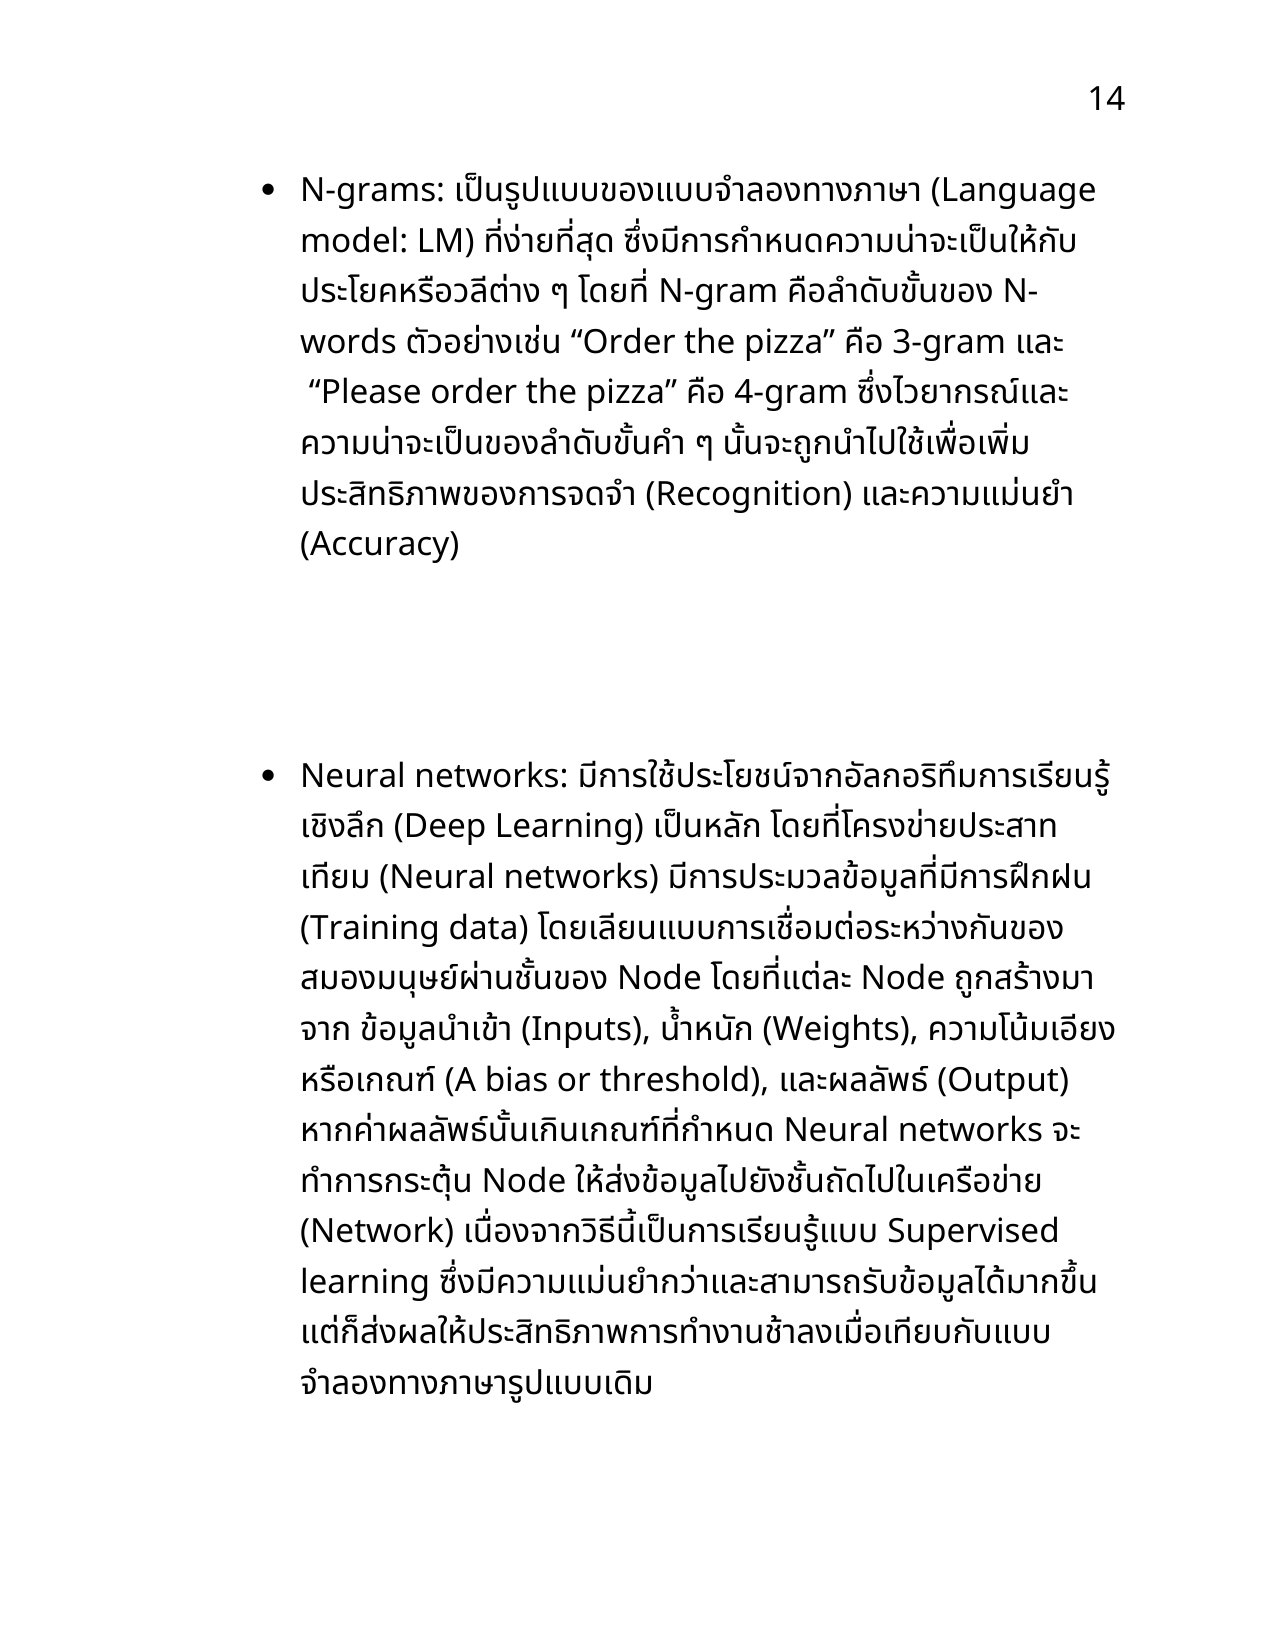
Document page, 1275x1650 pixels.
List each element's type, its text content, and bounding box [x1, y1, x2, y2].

list N-grams: เป็นรูปแบบของแบบจำลองทางภาษา (Language model: LM) ที่ง่ายที่สุด ซึ่งมีการกำหนดความน่าจะเป็นให้กับประโยคหรือวลีต่าง ๆ โดยที่ N-gram คือลำดับขั้นของ N-words ตัวอย่างเช่น “Order the pizza” คือ 3-gram และ “Please order the pizza” คือ 4-gram ซึ่งไวยากรณ์และความน่าจะเป็นของลำดับขั้นคำ ๆ นั้นจะถูกนำไปใช้เพื่อเพิ่มประสิทธิภาพของการจดจำ (Recognition) และความแม่นยำ (Accuracy) [262, 166, 1125, 565]
list Neural networks: มีการใช้ประโยชน์จากอัลกอริทึมการเรียนรู้เชิงลึก (Deep Learning) เป็นหลัก โดยที่โครงข่ายประสาทเทียม (Neural networks) มีการประมวลข้อมูลที่มีการฝึกฝน (Training data) โดยเลียนแบบการเชื่อมต่อระหว่างกันของสมองมนุษย์ผ่านชั้นของ Node โดยที่แต่ละ Node ถูกสร้างมาจาก ข้อมูลนำเข้า (Inputs), น้ำหนัก (Weights), ความโน้มเอียงหรือเกณฑ์ (A bias or threshold), และผลลัพธ์ (Output) หากค่าผลลัพธ์นั้นเกินเกณฑ์ที่กำหนด Neural networks จะทำการกระตุ้น Node ให้ส่งข้อมูลไปยังชั้นถัดไปในเครือข่าย (Network) เนื่องจากวิธีนี้เป็นการเรียนรู้แบบ Supervised learning ซึ่งมีความแม่นยำกว่าและสามารถรับข้อมูลได้มากขึ้น แต่ก็ส่งผลให้ประสิทธิภาพการทำงานช้าลงเมื่อเทียบกับแบบจำลองทางภาษารูปแบบเดิม [262, 752, 1125, 1409]
